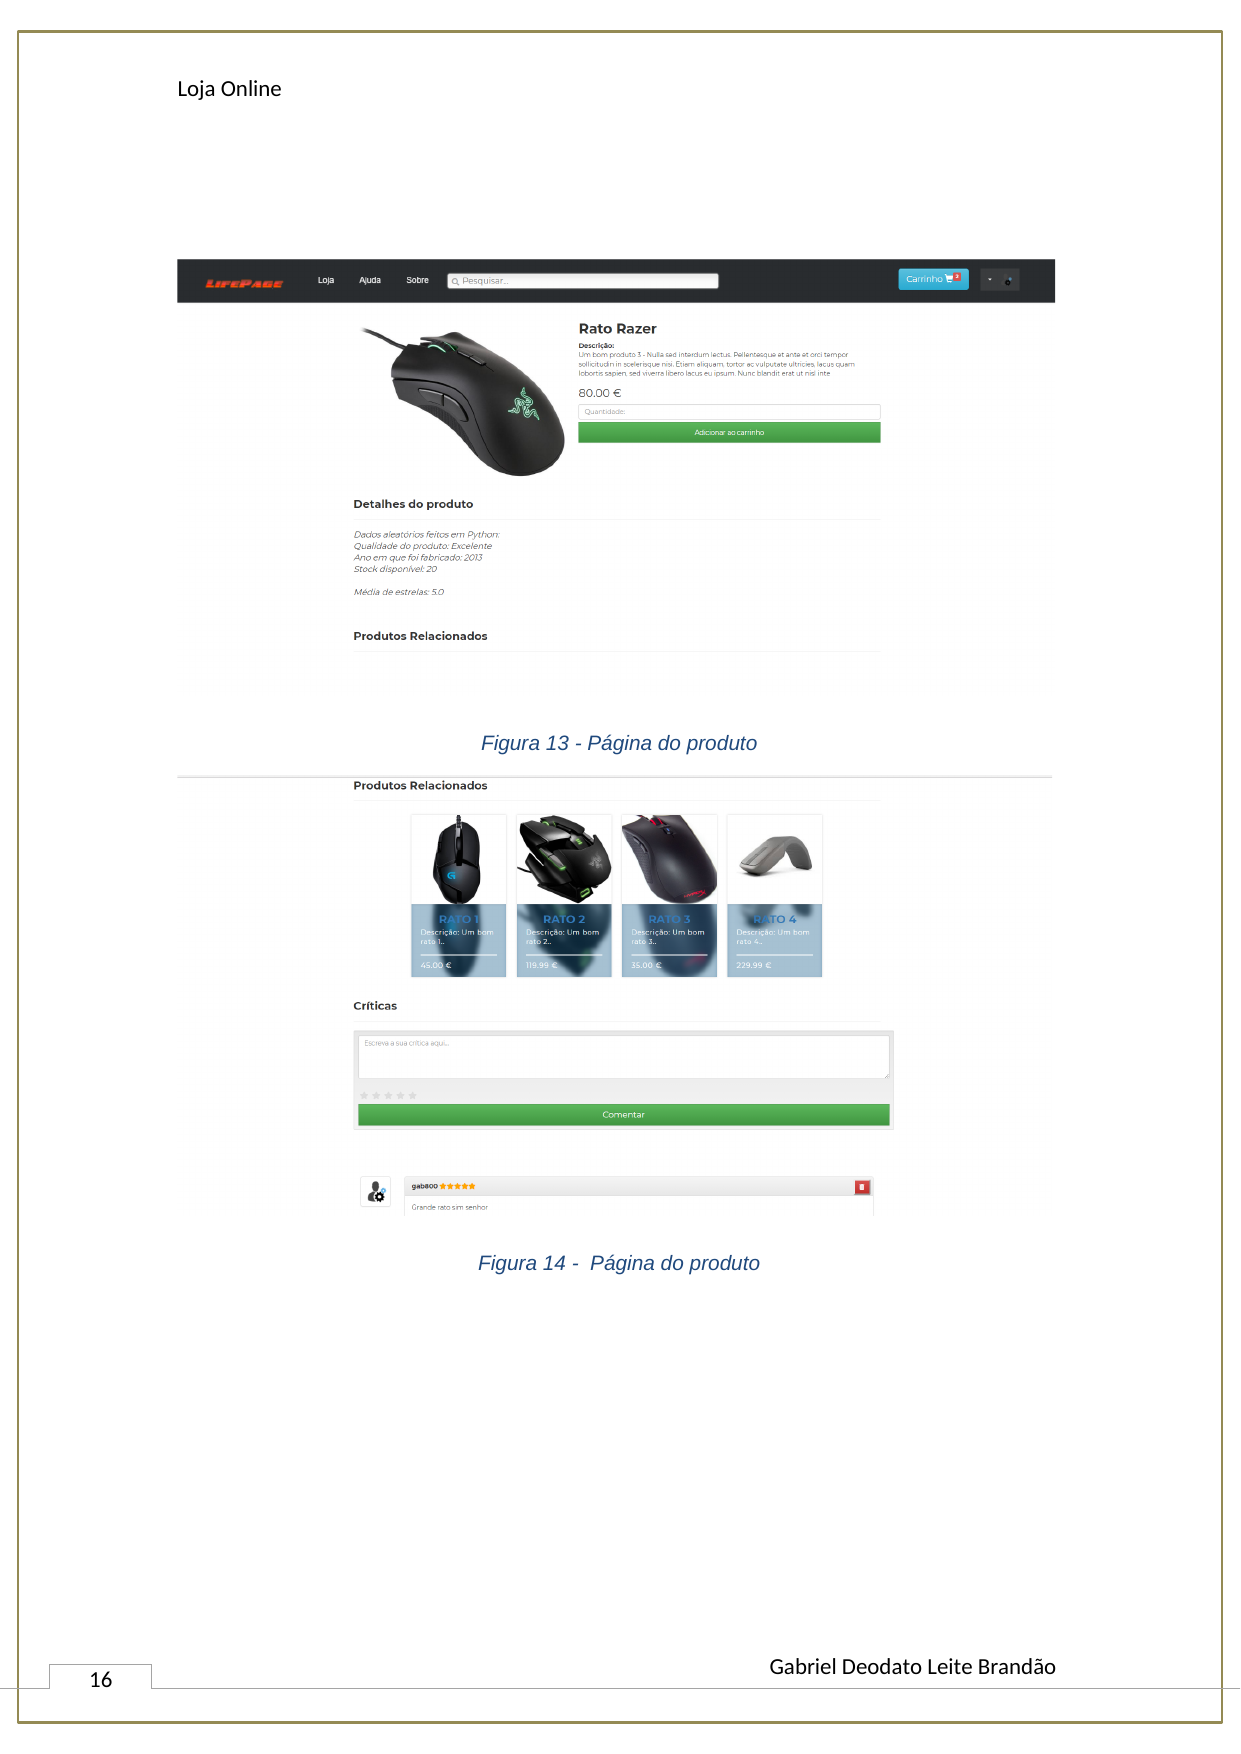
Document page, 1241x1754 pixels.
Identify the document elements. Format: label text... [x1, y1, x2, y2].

picture [177, 775, 1053, 1216]
picture [177, 259, 1056, 696]
text Figura 13 - Página do produto [177, 730, 1063, 754]
text Figura 14 - Página do produto [177, 1251, 1063, 1274]
